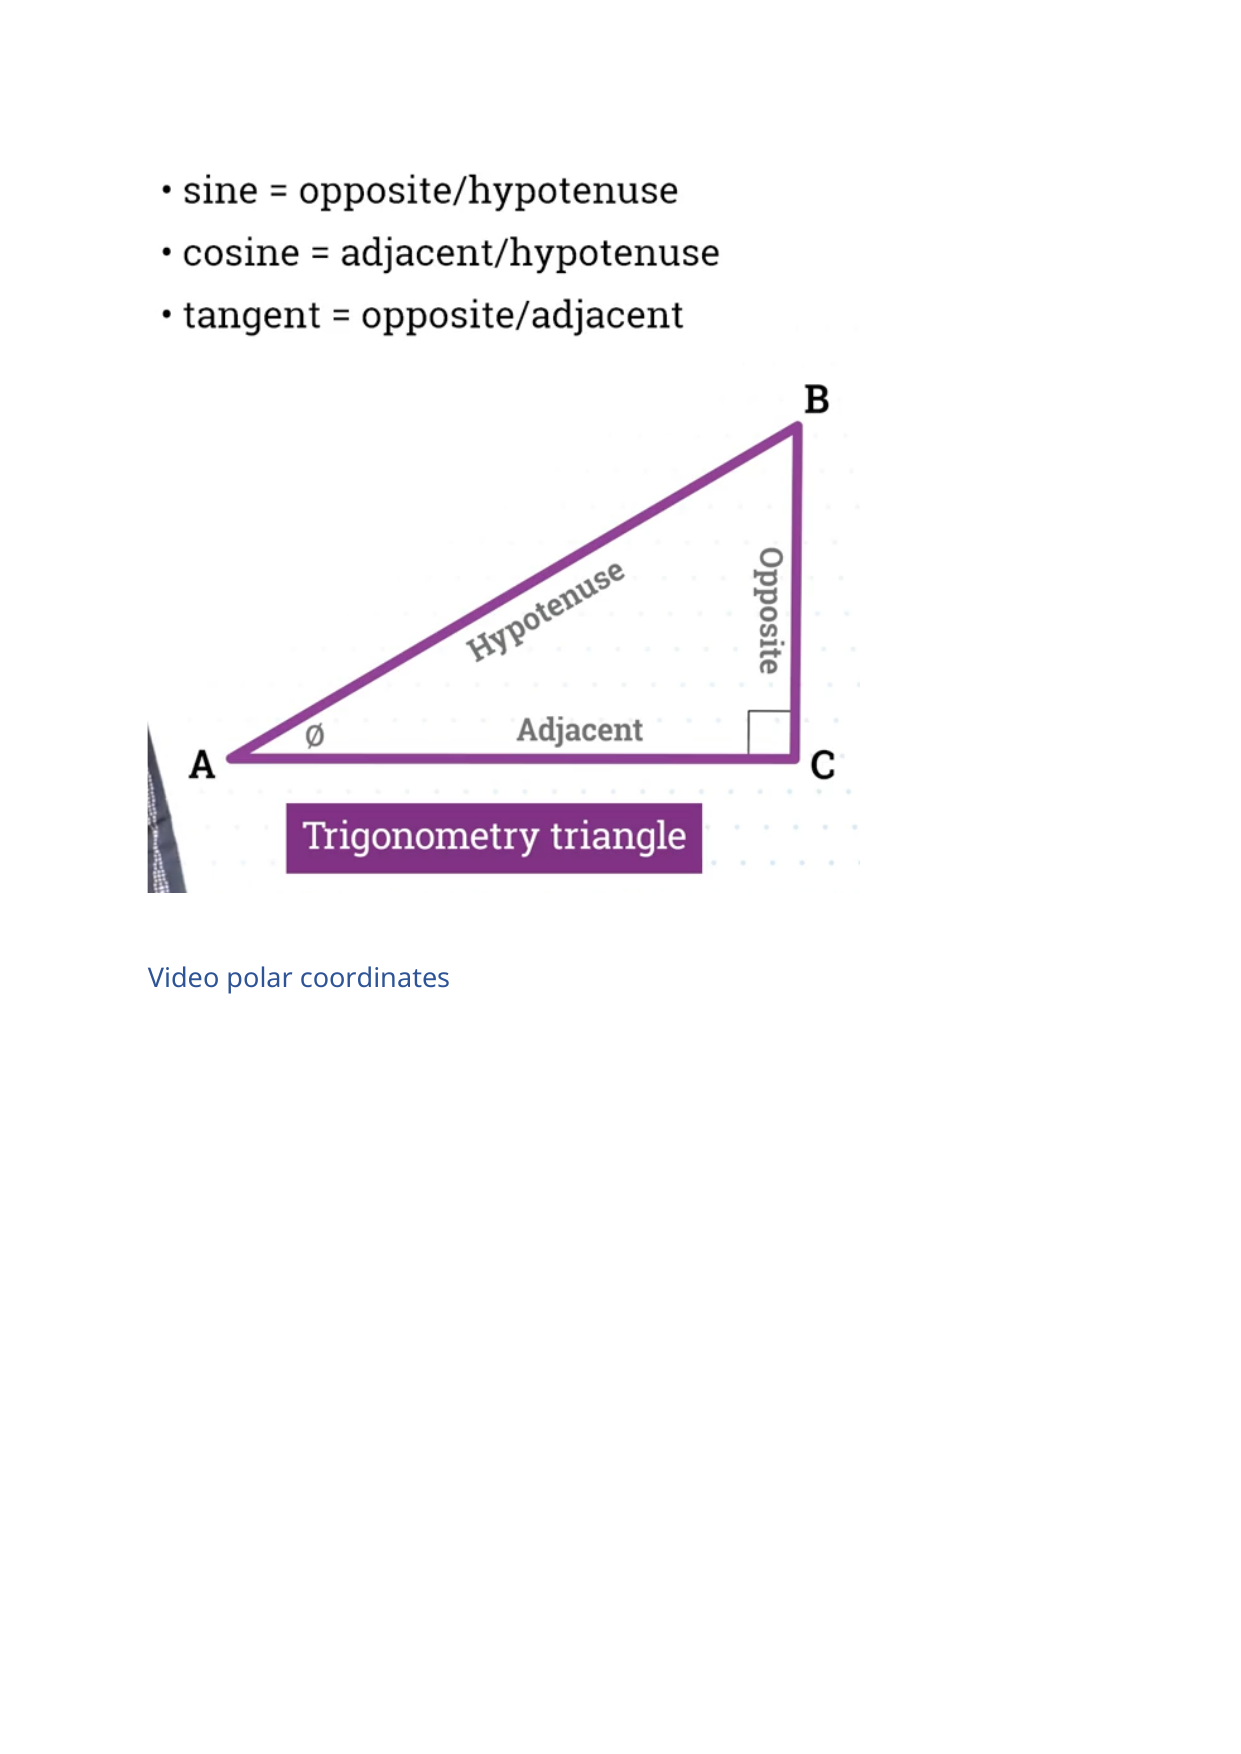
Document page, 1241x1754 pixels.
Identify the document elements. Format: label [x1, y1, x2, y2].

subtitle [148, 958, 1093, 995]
picture [147, 147, 860, 893]
